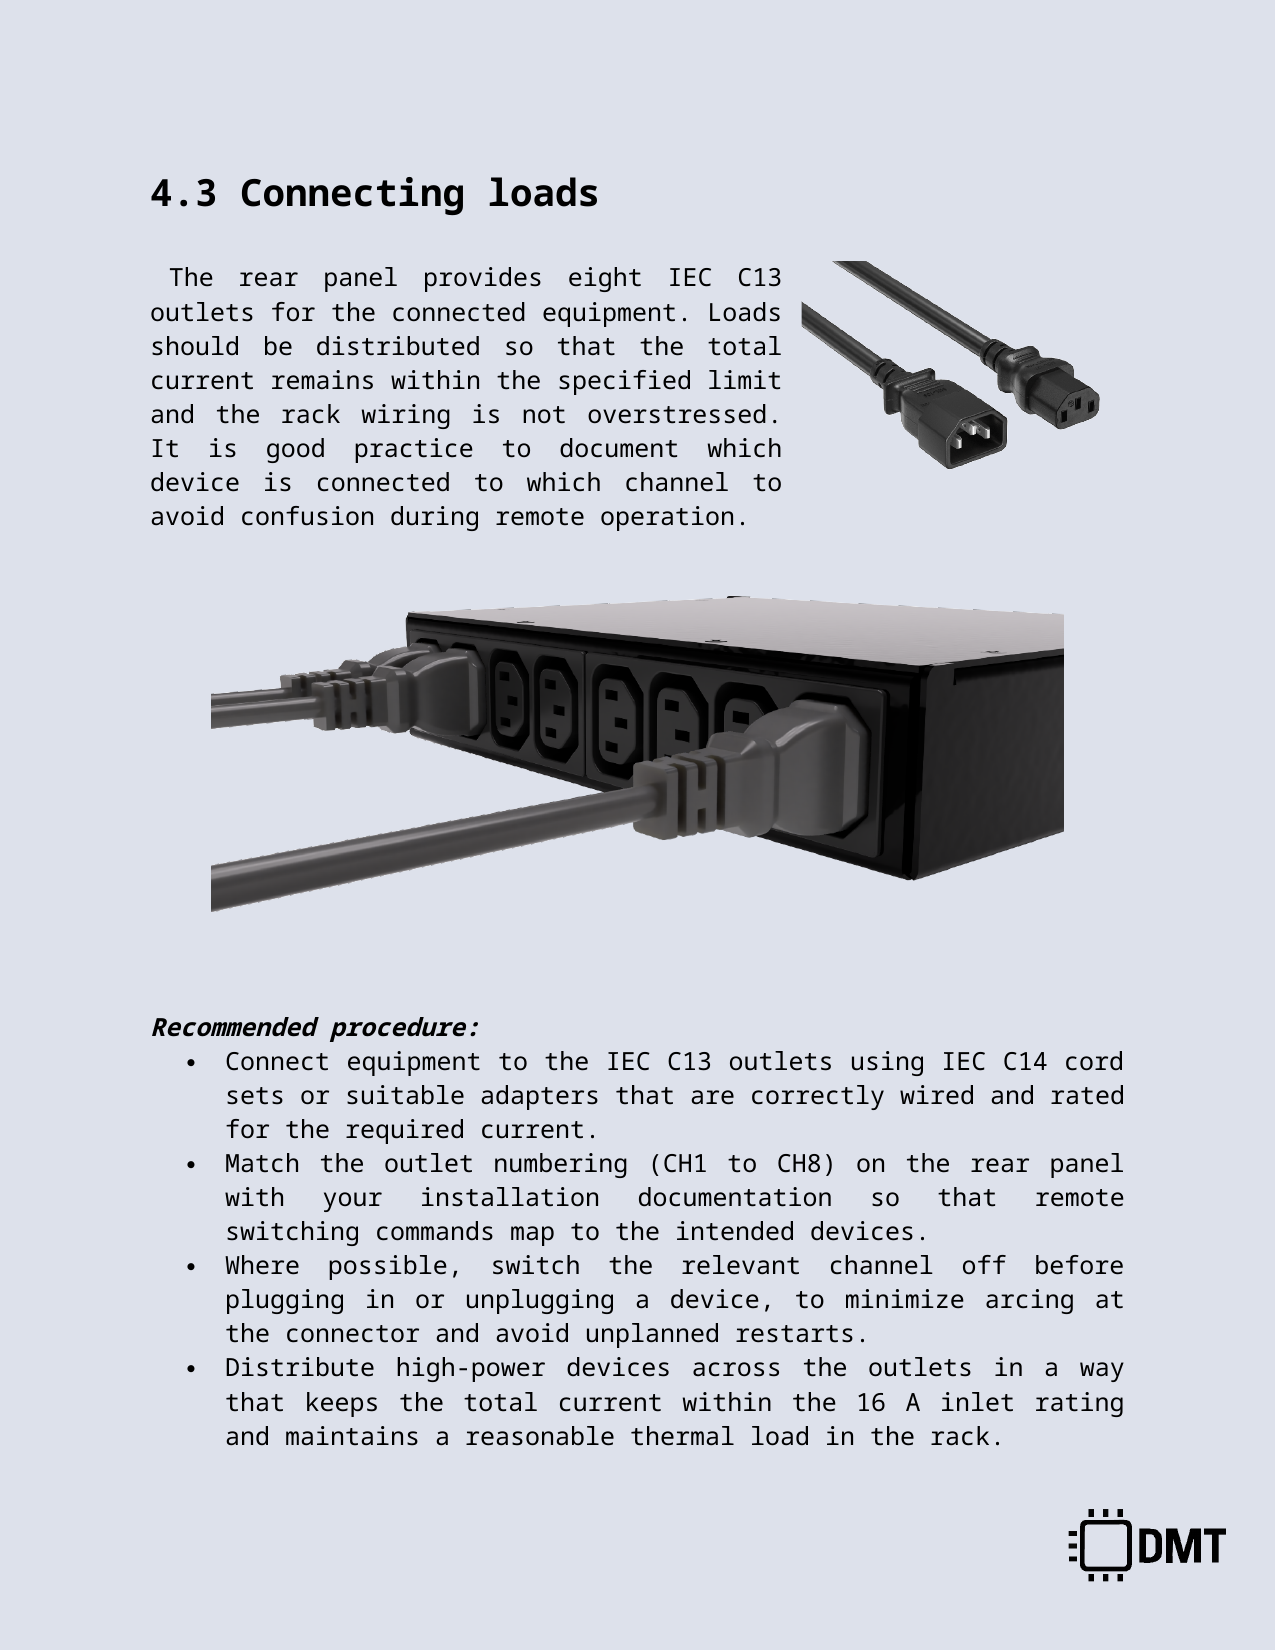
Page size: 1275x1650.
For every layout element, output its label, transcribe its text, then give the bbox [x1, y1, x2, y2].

list Match the outlet numbering (CH1 to CH8) on the rear panel with your installation documentation so that remote switching commands map to the intended devices. [187, 1146, 1125, 1248]
list Distribute high-power devices across the outlets in a way that keeps the total current within the 16 A inlet rating and maintains a reasonable thermal load in the rack. [187, 1350, 1125, 1452]
subtitle 4.3 Connecting loads [150, 167, 1125, 218]
picture [801, 261, 1125, 504]
list Connect equipment to the IEC C13 outlets using IEC C14 cord sets or suitable adapters that are correctly wired and rated for the required current. [187, 1043, 1125, 1146]
picture [1052, 1498, 1237, 1589]
list Where possible, switch the relevant channel off before plugging in or unplugging a device, to minimize arcing at the connector and avoid unplanned restarts. [187, 1248, 1125, 1350]
text Recommended procedure: [150, 1009, 1125, 1043]
picture [211, 568, 1064, 912]
